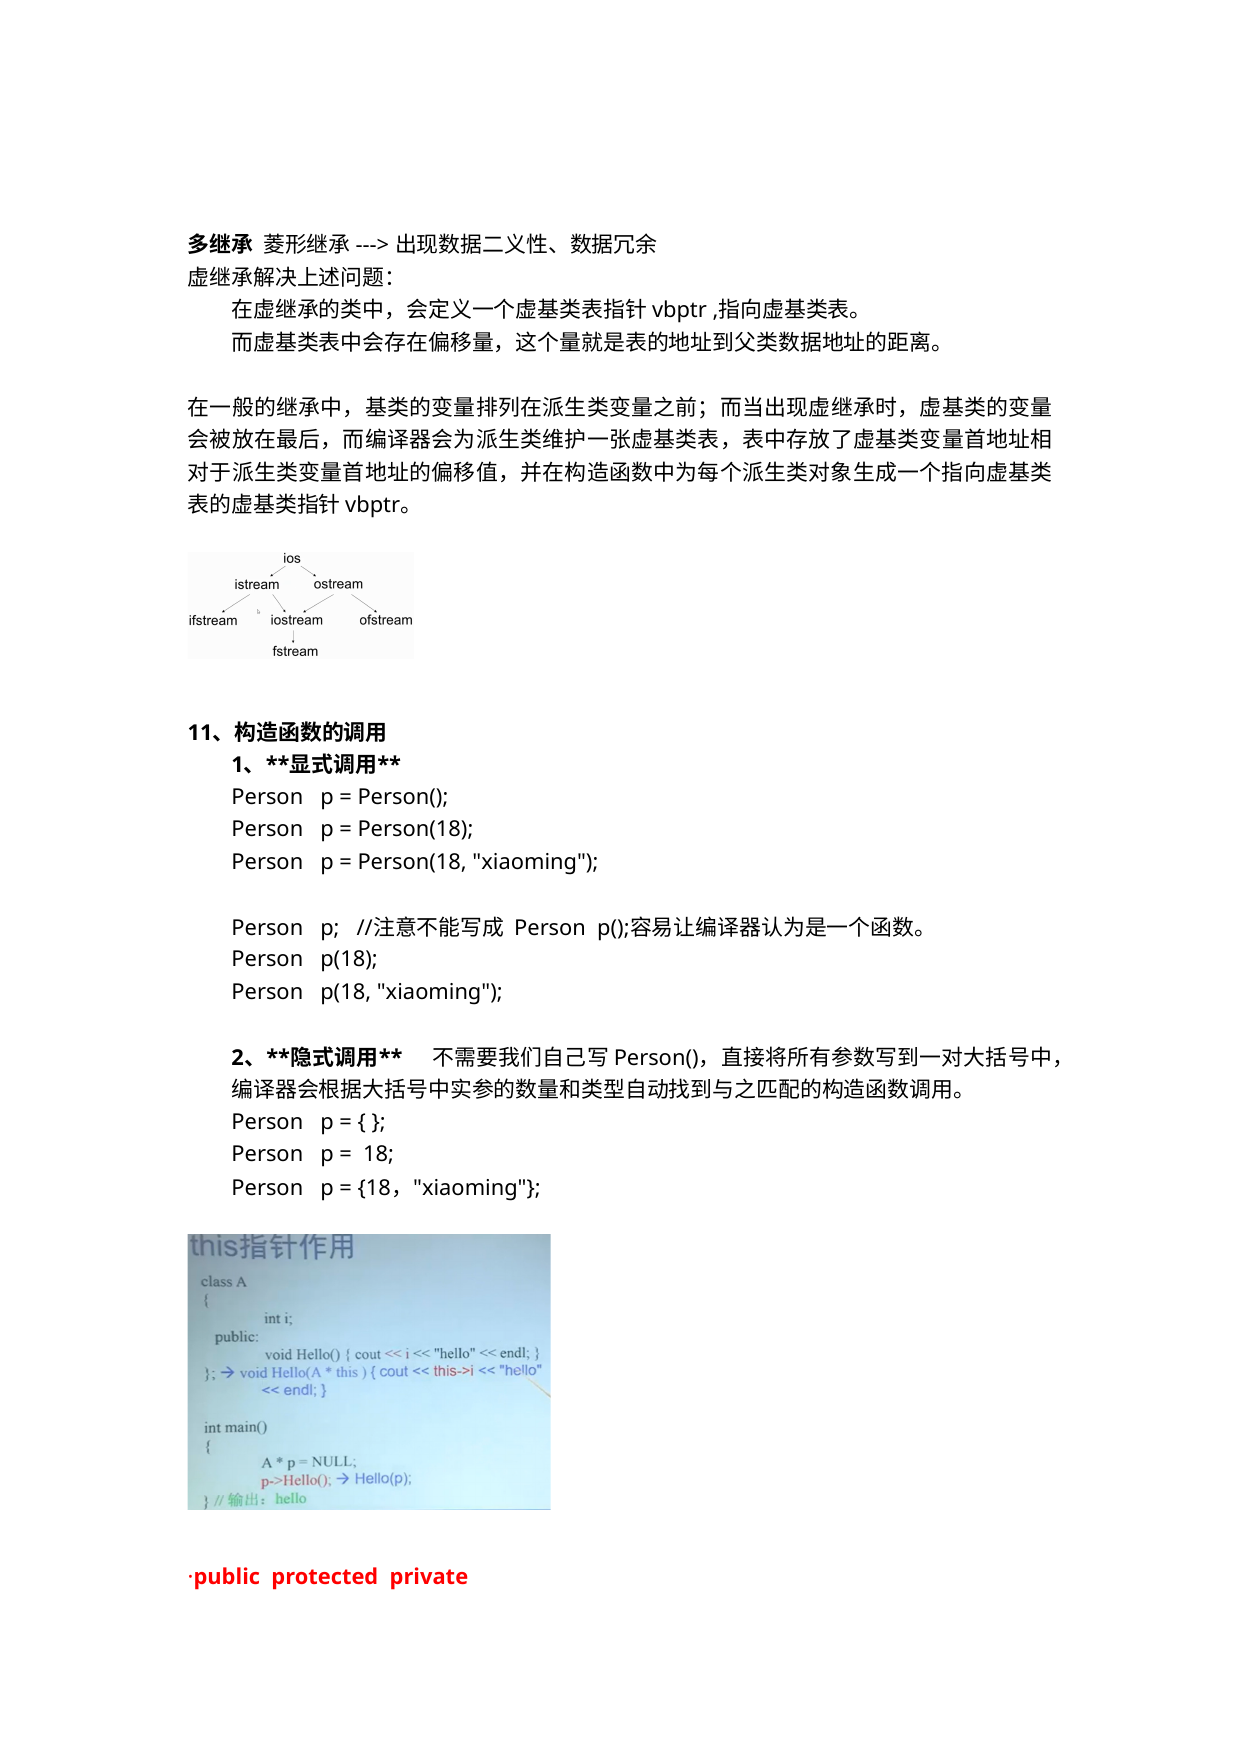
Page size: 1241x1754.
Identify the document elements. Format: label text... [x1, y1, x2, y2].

text Person p = Person(18); [231, 812, 1053, 844]
text Person p(18); [231, 942, 1053, 974]
text 在虚继承的类中，会定义一个虚基类表指针 vbptr ,指向虚基类表。 [187, 292, 1053, 324]
text Person p; //注意不能写成 Person p();容易让编译器认为是一个函数。 [231, 909, 1053, 942]
picture [187, 552, 414, 659]
text Person p = Person(); [231, 779, 1053, 812]
text 多继承 菱形继承 ---> 出现数据二义性、数据冗余 [187, 227, 1053, 259]
text 在一般的继承中，基类的变量排列在派生类变量之前；而当出现虚继承时，虚基类的变量会被放在最后，而编译器会为派生类维护一张虚基类表，表中存放了虚基类变量首地址相对于派生类变量首地址的偏移值，并在构造函数中为每个派生类对象生成一个指向虚基类表的虚基类指针vbptr。 [187, 389, 1053, 519]
text Person p = 18; [231, 1137, 1053, 1169]
text Person p = Person(18, "xiaoming"); [231, 844, 1053, 877]
text 虚继承解决上述问题： [187, 259, 1053, 292]
text Person p = { }; [231, 1104, 1053, 1137]
text Person p = {18，"xiaoming"}; [231, 1169, 1053, 1202]
text 1、**显式调用** [231, 747, 1053, 779]
text 而虚基类表中会存在偏移量，这个量就是表的地址到父类数据地址的距离。 [187, 324, 1053, 357]
text 11、构造函数的调用 [187, 714, 1053, 747]
text ·public protected private [187, 1559, 1053, 1592]
text Person p(18, "xiaoming"); [231, 974, 1053, 1007]
text 2、**隐式调用** 不需要我们自己写Person()，直接将所有参数写到一对大括号中，编译器会根据大括号中实参的数量和类型自动找到与之匹配的构造函数调用。 [231, 1039, 1053, 1104]
picture [187, 1234, 551, 1510]
